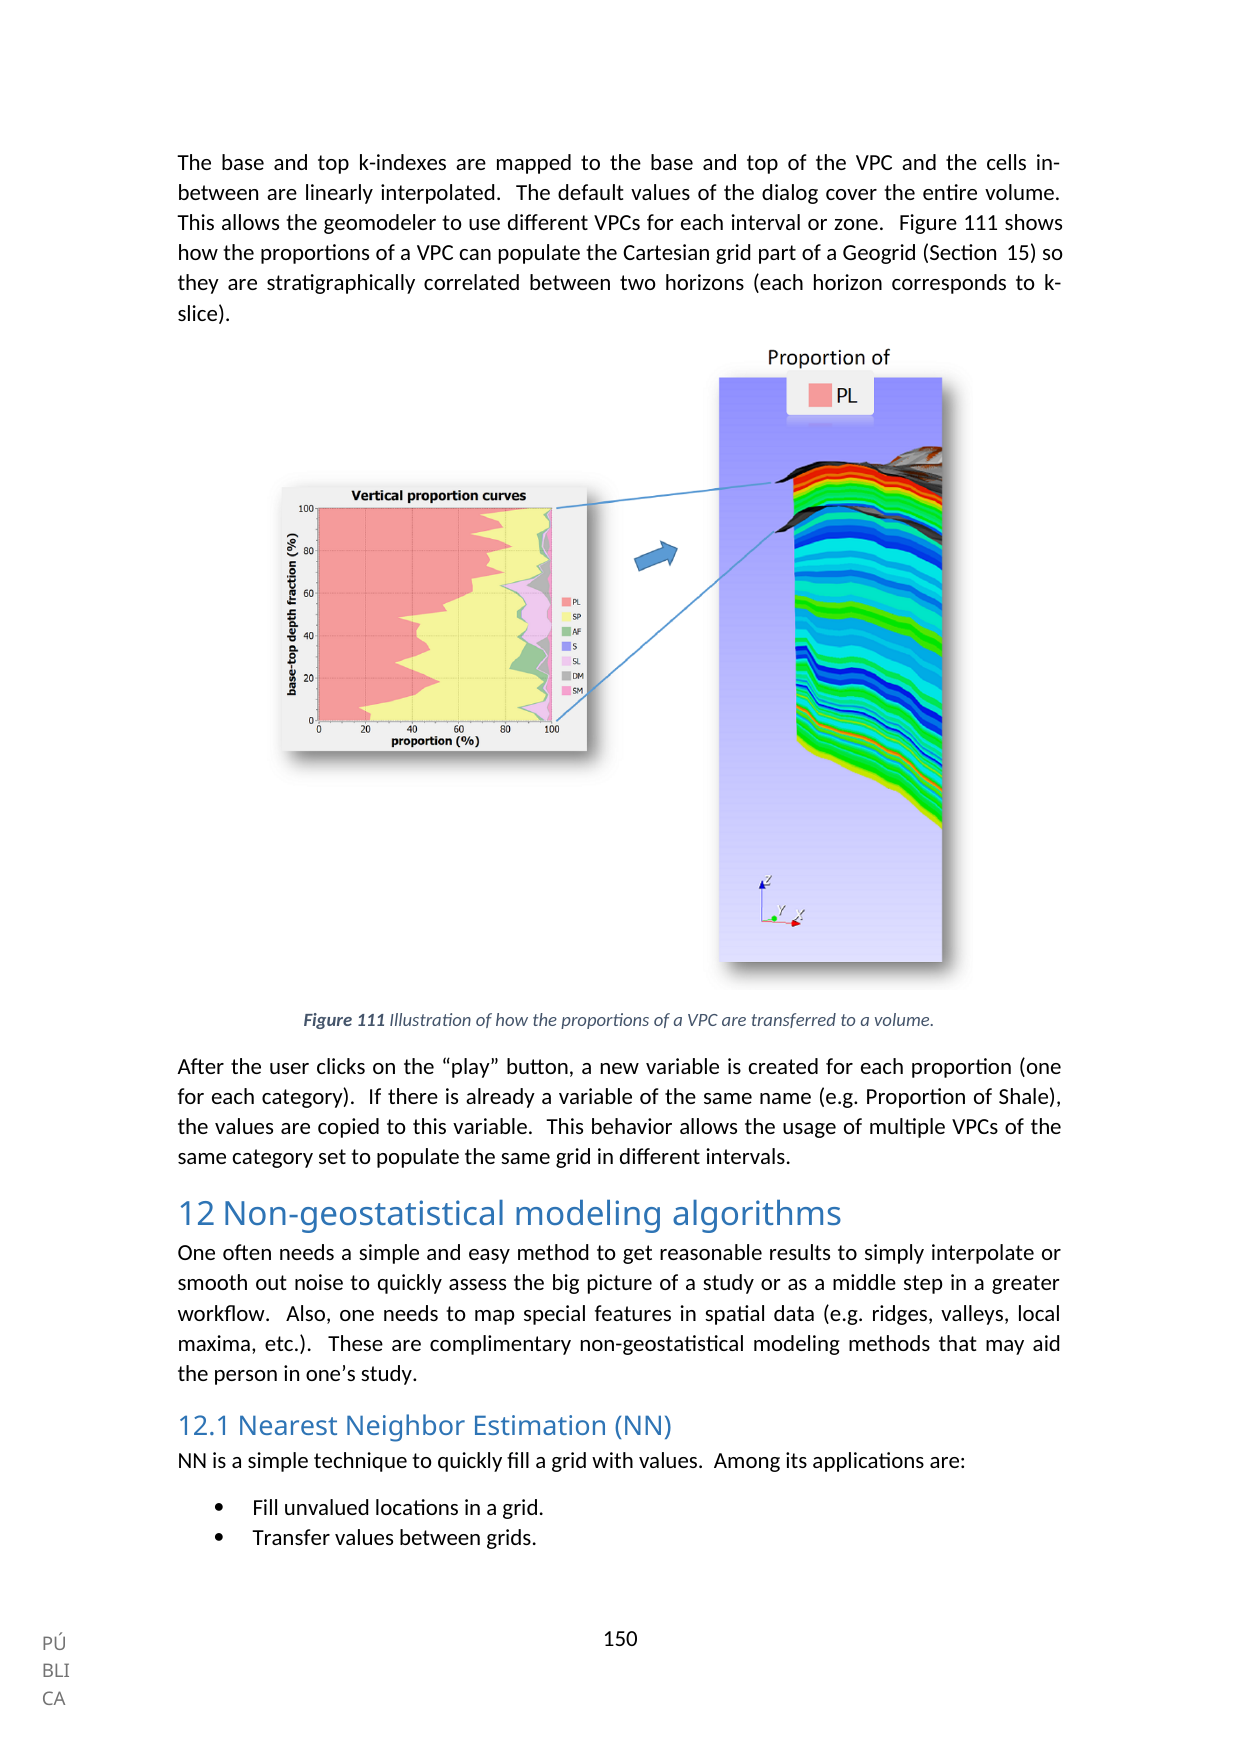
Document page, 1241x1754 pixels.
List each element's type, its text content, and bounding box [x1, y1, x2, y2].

list Fill unvalued locations in a grid. [215, 1493, 1063, 1521]
subtitle Non-geostatistical modeling algorithms [177, 1189, 1063, 1235]
text NN is a simple technique to quickly fill a grid with values. Among its applications are: [177, 1446, 1063, 1474]
list Transfer values between grids. [215, 1523, 1063, 1551]
subtitle Nearest Neighbor Estimation (NN) [177, 1406, 1063, 1443]
picture [267, 345, 974, 990]
text Figure 111 Illustration of how the proportions of a VPC are transferred to a volume. [177, 1008, 1063, 1031]
text One often needs a simple and easy method to get reasonable results to simply interpolate or smooth out noise to quickly assess the big picture of a study or as a middle step in a greater workflow. Also, one needs to map special features in spatial data (e.g. ridges, valleys, local maxima, etc.). These are complimentary non-geostatistical modeling methods that may aid the person in one’s study. [177, 1238, 1063, 1387]
text After the user clicks on the “play” button, a new variable is created for each proportion (one for each category). If there is already a variable of the same name (e.g. Proportion of Shale), the values are copied to this variable. This behavior allows the usage of multiple VPCs of the same category set to populate the same grid in different intervals. [177, 1052, 1063, 1171]
text The base and top k-indexes are mapped to the base and top of the VPC and the cells in-between are linearly interpolated. The default values of the dialog cover the entire volume. This allows the geomodeler to use different VPCs for each interval or zone. Figure 110 shows how the proportions of a VPC can populate the Cartesian grid part of a Geogrid (Section 15) so they are stratigraphically correlated between two horizons (each horizon corresponds to k-slice). [177, 148, 1063, 327]
